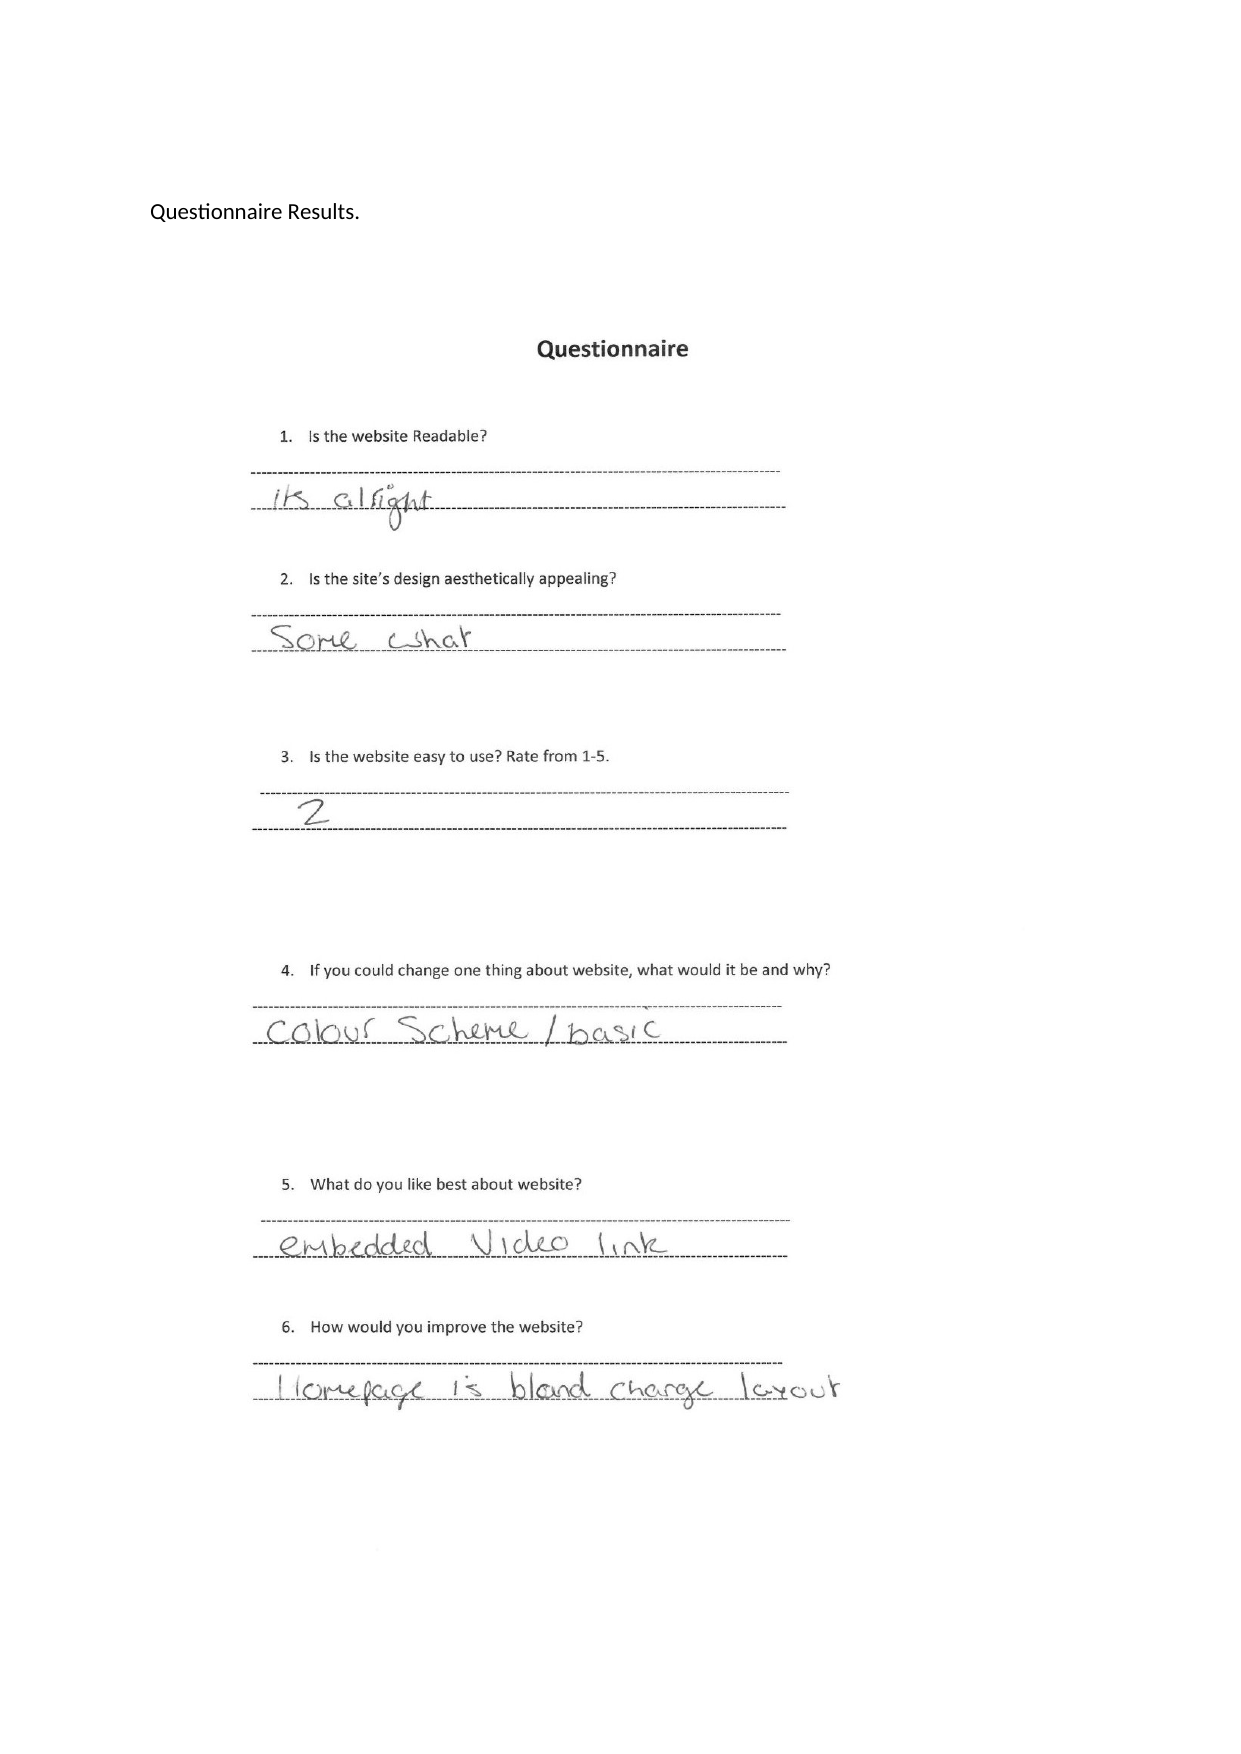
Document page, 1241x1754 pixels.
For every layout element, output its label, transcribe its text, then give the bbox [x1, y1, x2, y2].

picture [150, 227, 1091, 1557]
text Questionnaire Results. [150, 197, 1090, 227]
